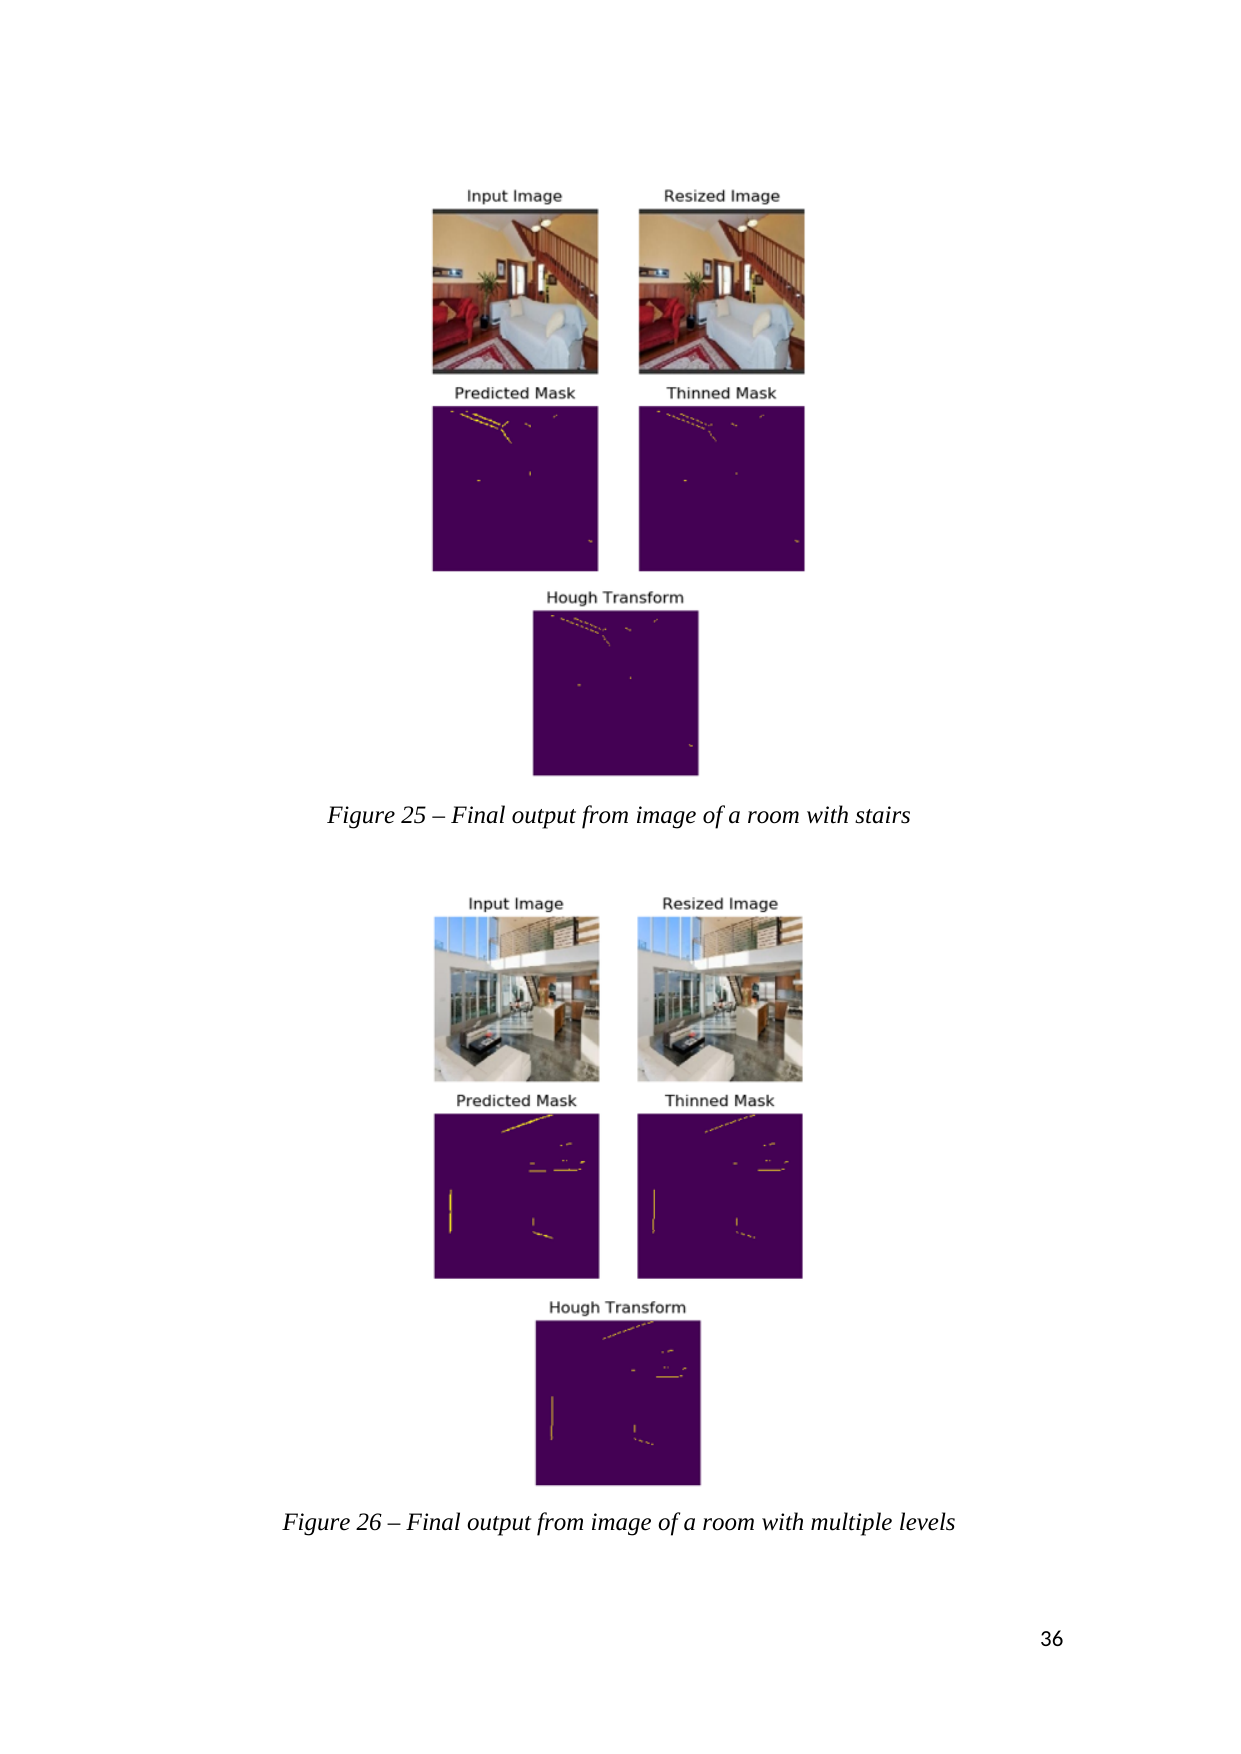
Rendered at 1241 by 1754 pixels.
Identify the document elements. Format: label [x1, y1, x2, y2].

picture [408, 177, 831, 793]
picture [406, 886, 834, 1499]
